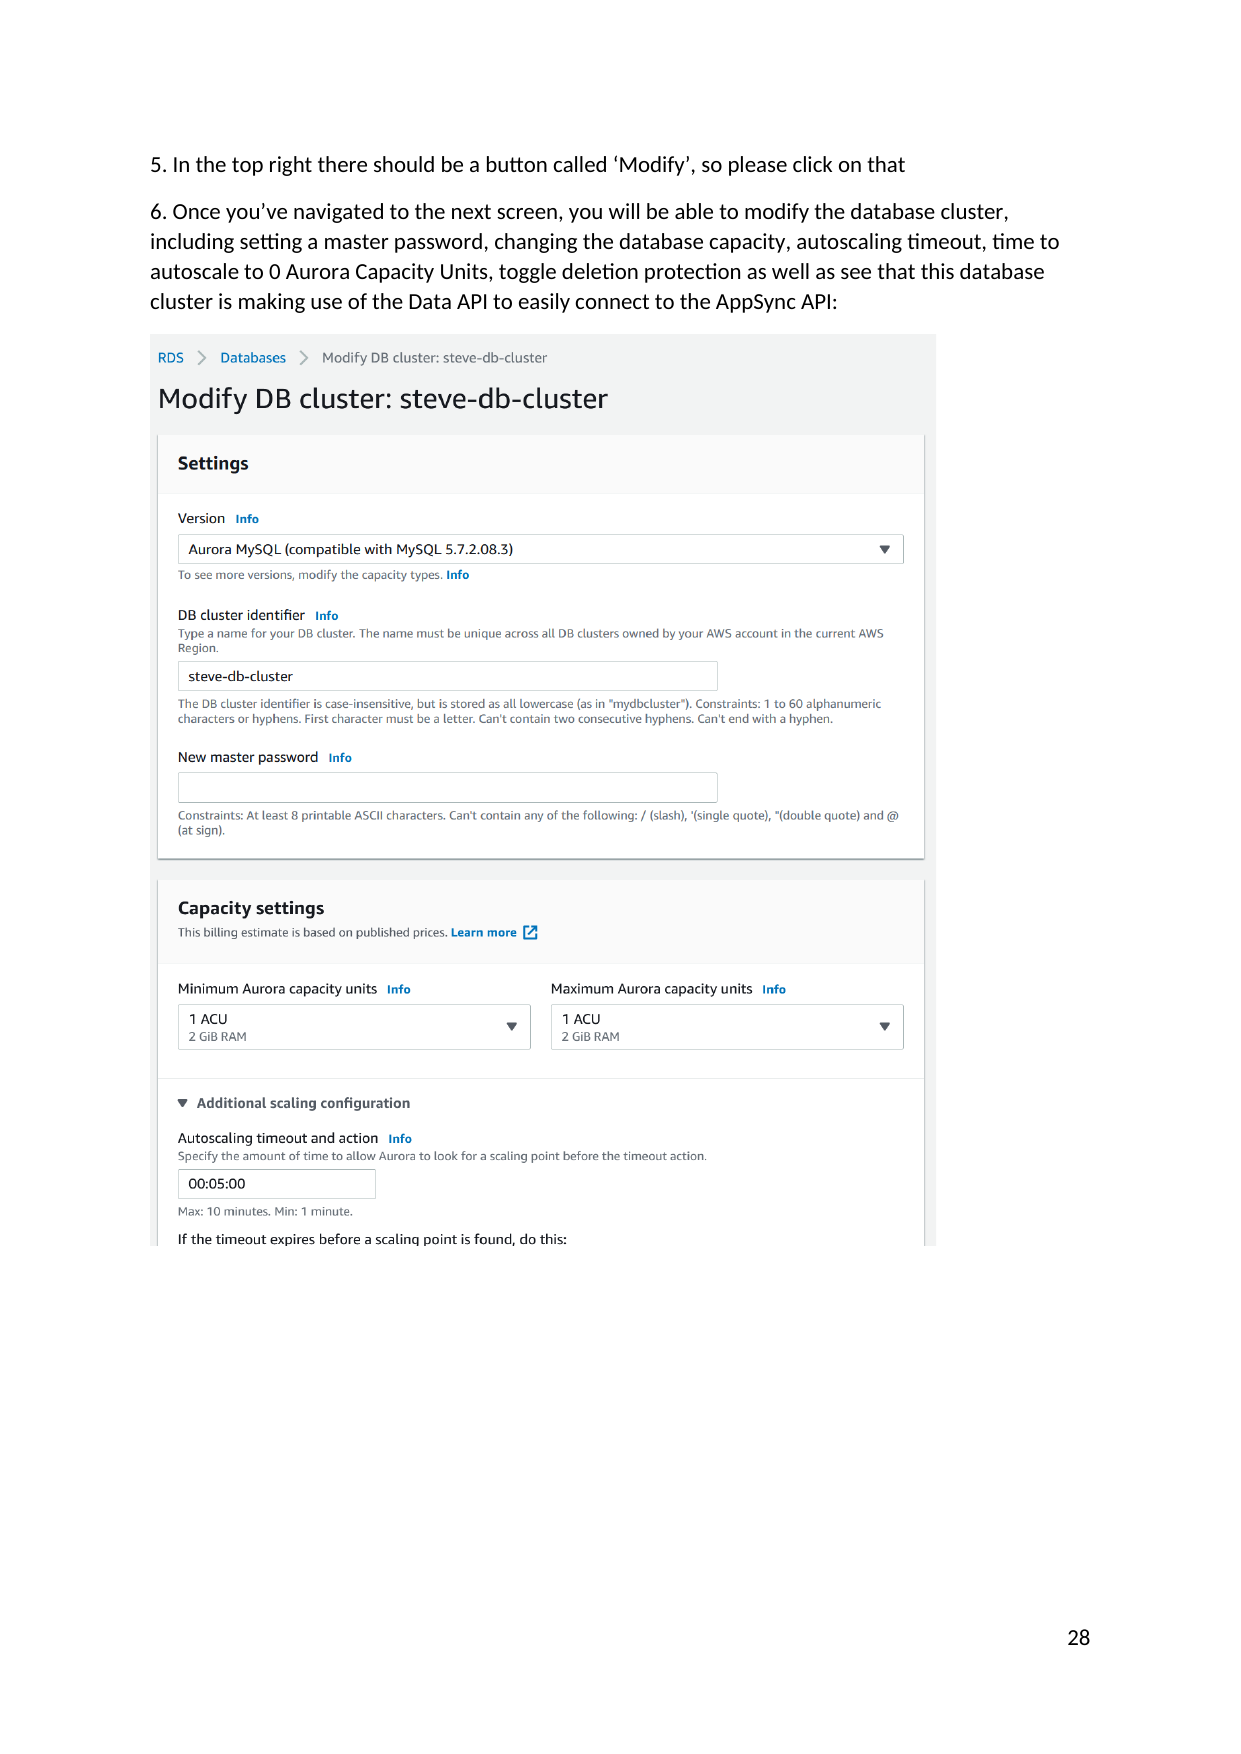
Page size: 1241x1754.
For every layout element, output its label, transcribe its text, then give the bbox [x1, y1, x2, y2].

picture [150, 334, 937, 1246]
text 6. Once you’ve navigated to the next screen, you will be able to modify the database cluster, including setting a master password, changing the database capacity, autoscaling timeout, time to autoscale to 0 Aurora Capacity Units, toggle deletion protection as well as see that this database cluster is making use of the Data API to easily connect to the AppSync API: [150, 197, 1090, 316]
text 5. In the top right there should be a button called ‘Modify’, so please click on that [150, 150, 1090, 178]
